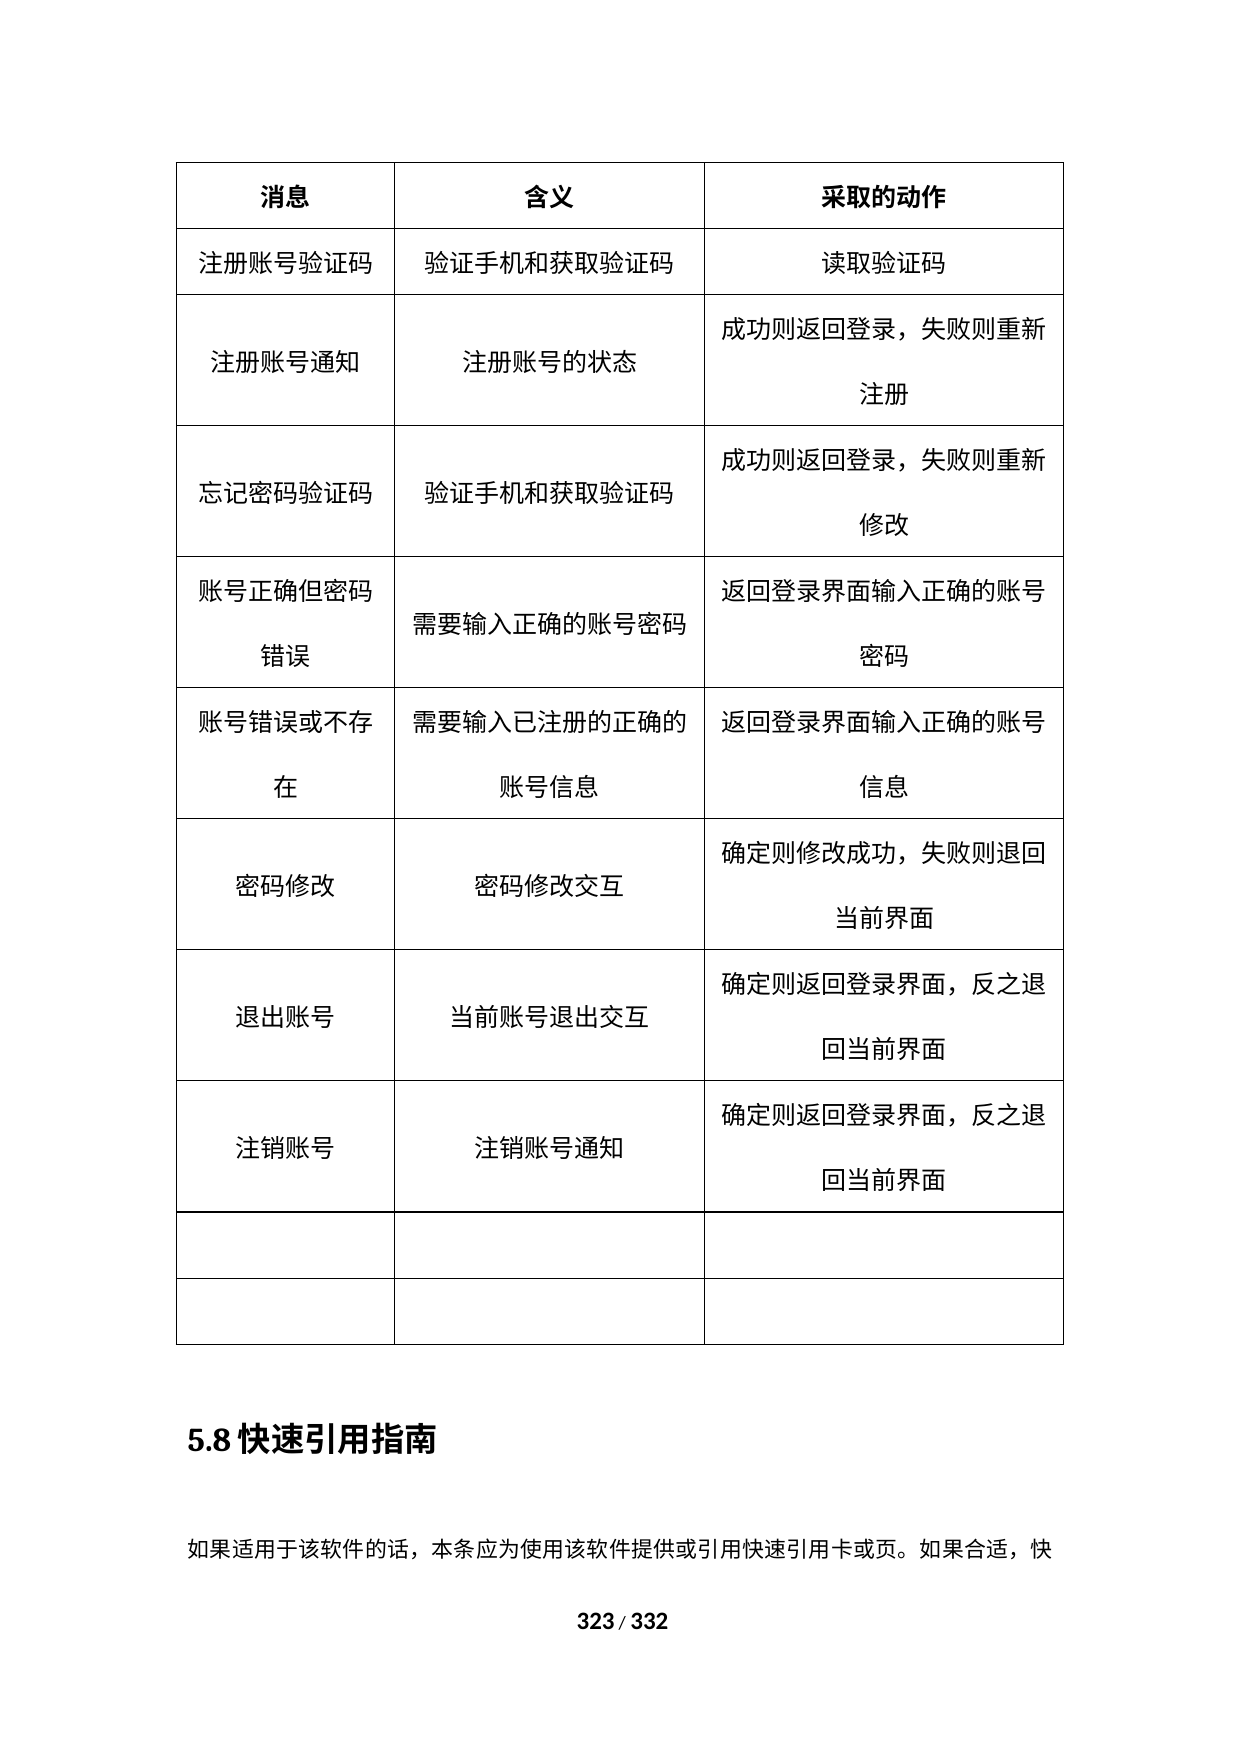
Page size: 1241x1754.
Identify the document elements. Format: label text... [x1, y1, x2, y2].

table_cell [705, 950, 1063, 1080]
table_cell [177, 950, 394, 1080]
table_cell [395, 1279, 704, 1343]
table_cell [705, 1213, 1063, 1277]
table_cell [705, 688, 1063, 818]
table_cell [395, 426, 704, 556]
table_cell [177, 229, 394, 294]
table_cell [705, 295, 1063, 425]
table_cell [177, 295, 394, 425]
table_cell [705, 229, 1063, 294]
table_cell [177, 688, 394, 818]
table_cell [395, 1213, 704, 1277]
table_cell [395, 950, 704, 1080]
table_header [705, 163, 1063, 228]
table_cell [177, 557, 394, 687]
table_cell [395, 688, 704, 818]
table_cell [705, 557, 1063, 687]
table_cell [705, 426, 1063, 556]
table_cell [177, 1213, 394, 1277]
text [187, 1531, 1053, 1564]
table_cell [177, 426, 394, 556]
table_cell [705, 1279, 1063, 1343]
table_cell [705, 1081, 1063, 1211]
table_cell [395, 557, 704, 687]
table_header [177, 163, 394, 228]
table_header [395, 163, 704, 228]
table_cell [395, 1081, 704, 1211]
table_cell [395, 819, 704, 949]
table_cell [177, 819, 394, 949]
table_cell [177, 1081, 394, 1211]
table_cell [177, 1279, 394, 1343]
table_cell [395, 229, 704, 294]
subtitle 5.8快速引用指南 [187, 1404, 1053, 1469]
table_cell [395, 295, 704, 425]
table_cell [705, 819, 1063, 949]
